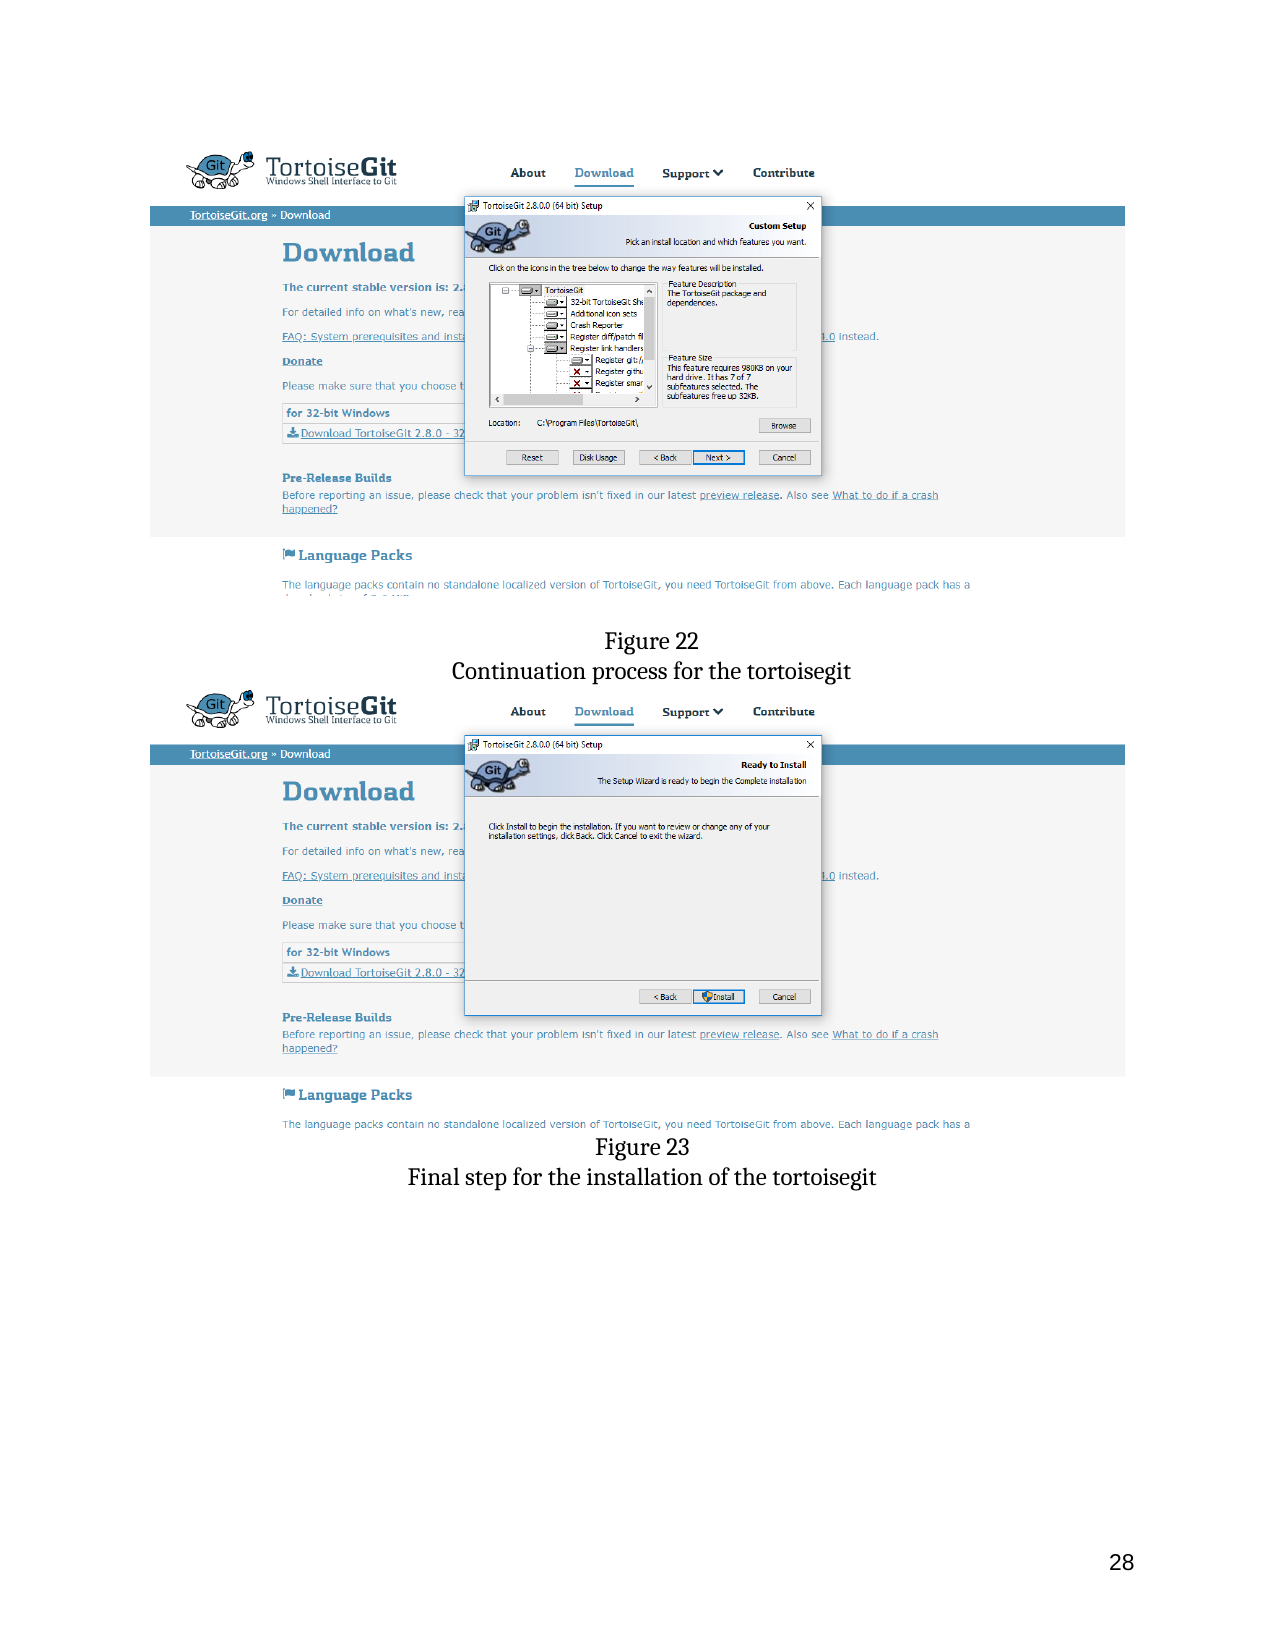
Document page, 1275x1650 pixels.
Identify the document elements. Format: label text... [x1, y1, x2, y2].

picture [150, 687, 1125, 1132]
picture [150, 150, 1125, 596]
text Figure 22 [169, 627, 1134, 656]
text Figure 23 [150, 1132, 1134, 1161]
text Final step for the installation of the tortoisegit [150, 1162, 1134, 1191]
text Continuation process for the tortoisegit [169, 657, 1134, 686]
